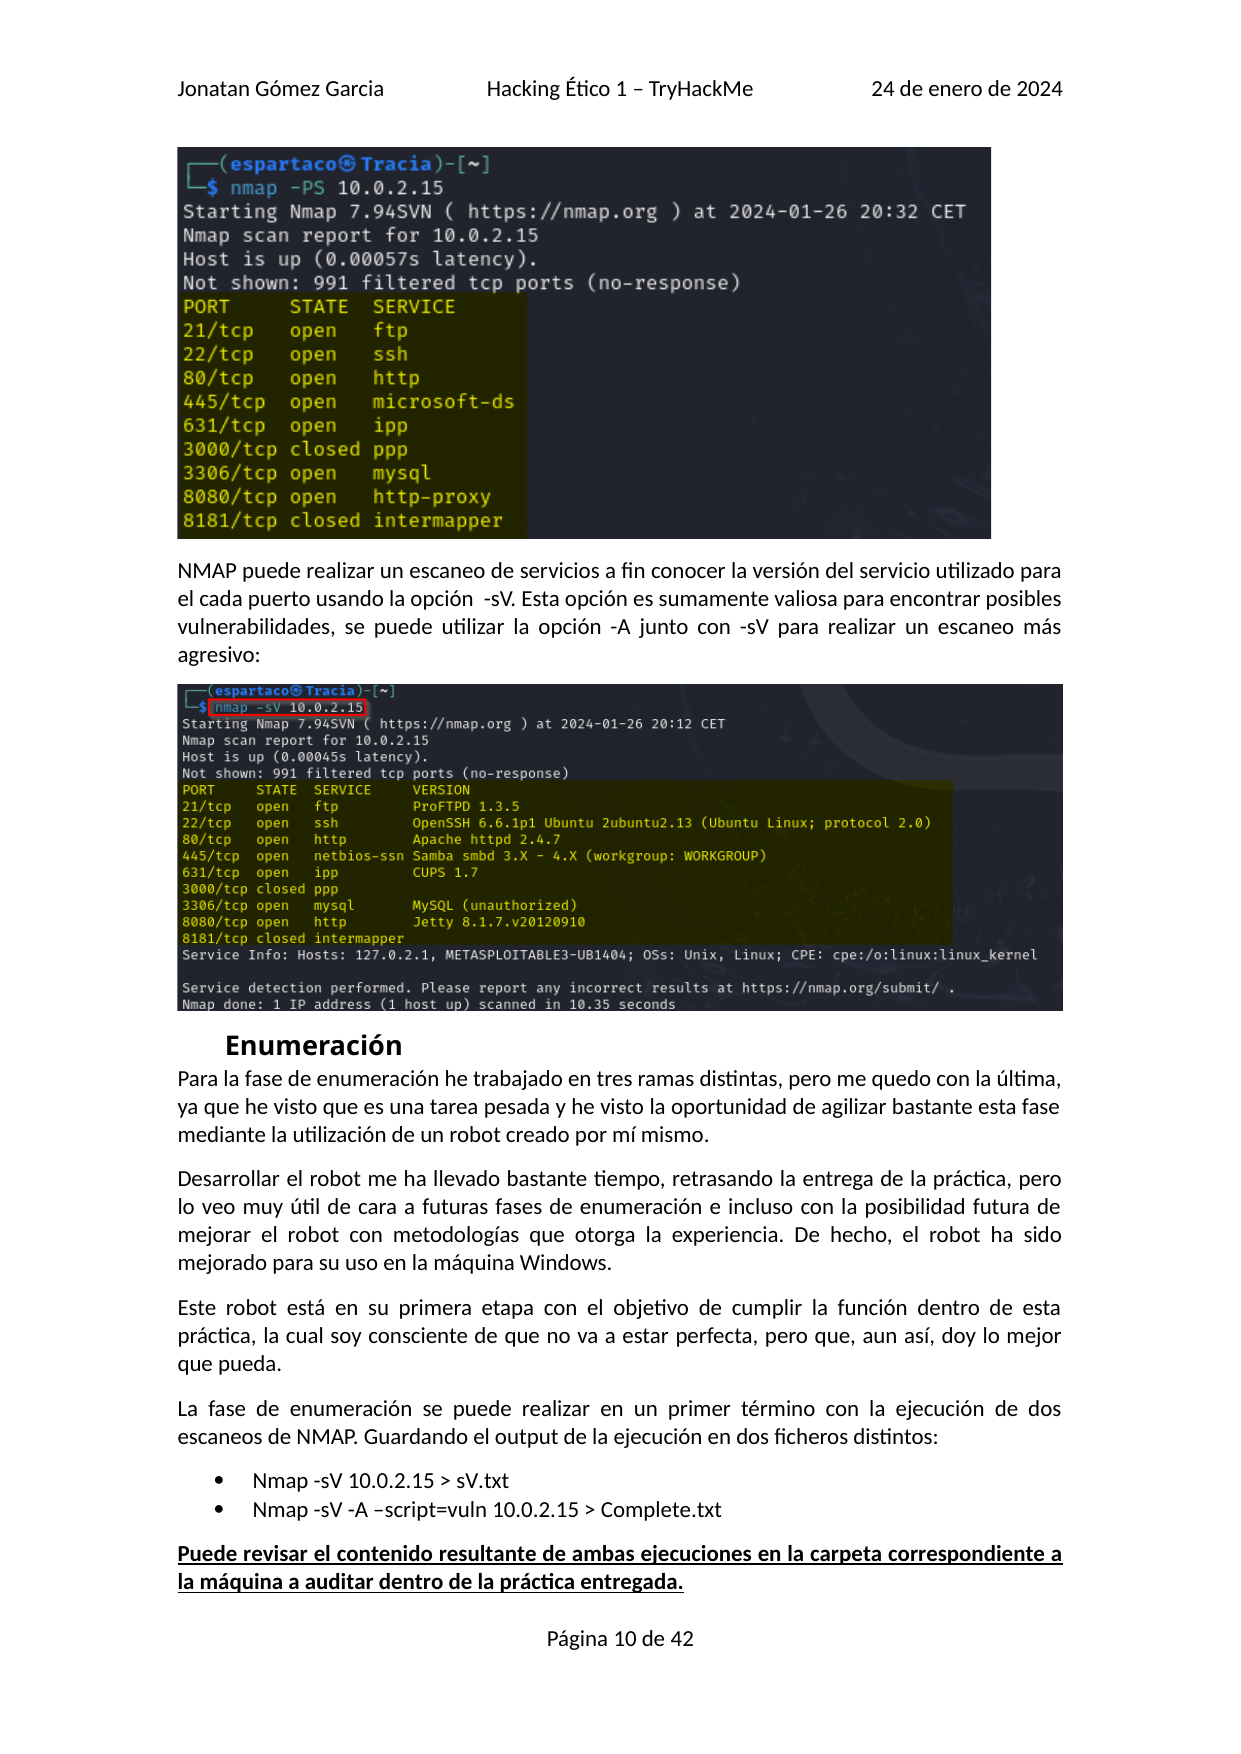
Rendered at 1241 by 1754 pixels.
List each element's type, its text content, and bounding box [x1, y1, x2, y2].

text Este robot está en su primera etapa con el objetivo de cumplir la función dentro de esta práctica, la cual soy consciente de que no va a estar perfecta, pero que, aun así, doy lo mejor que pueda. [177, 1293, 1063, 1377]
text La fase de enumeración se puede realizar en un primer término con la ejecución de dos escaneos de NMAP. Guardando el output de la ejecución en dos ficheros distintos: [177, 1394, 1063, 1450]
text Puede revisar el contenido resultante de ambas ejecuciones en la carpeta correspondiente a la máquina a auditar dentro de la práctica entregada. [177, 1564, 1063, 1595]
text Desarrollar el robot me ha llevado bastante tiempo, retrasando la entrega de la práctica, pero lo veo muy útil de cara a futuras fases de enumeración e incluso con la posibilidad futura de mejorar el robot con metodologías que otorga la experiencia. De hecho, el robot ha sido mejorado para su uso en la máquina Windows. [177, 1164, 1063, 1277]
list Nmap -sV -A –script=vuln 10.0.2.15 > Complete.txt [215, 1495, 1063, 1523]
text NMAP puede realizar un escaneo de servicios a fin conocer la versión del servicio utilizado para el cada puerto usando la opción -sV. Esta opción es sumamente valiosa para encontrar posibles vulnerabilidades, se puede utilizar la opción -A junto con -sV para realizar un escaneo más agresivo: [177, 556, 1063, 668]
subtitle Enumeración [224, 1027, 1063, 1064]
picture [177, 147, 992, 539]
text Puede revisar el contenido resultante de ambas ejecuciones en la carpeta correspondiente a la máquina a auditar dentro de la práctica entregada. [177, 1539, 1063, 1563]
text Para la fase de enumeración he trabajado en tres ramas distintas, pero me quedo con la última, ya que he visto que es una tarea pesada y he visto la oportunidad de agilizar bastante esta fase mediante la utilización de un robot creado por mí mismo. [177, 1064, 1063, 1148]
picture [177, 684, 1063, 1011]
list Nmap -sV 10.0.2.15 > sV.txt [215, 1467, 1063, 1495]
